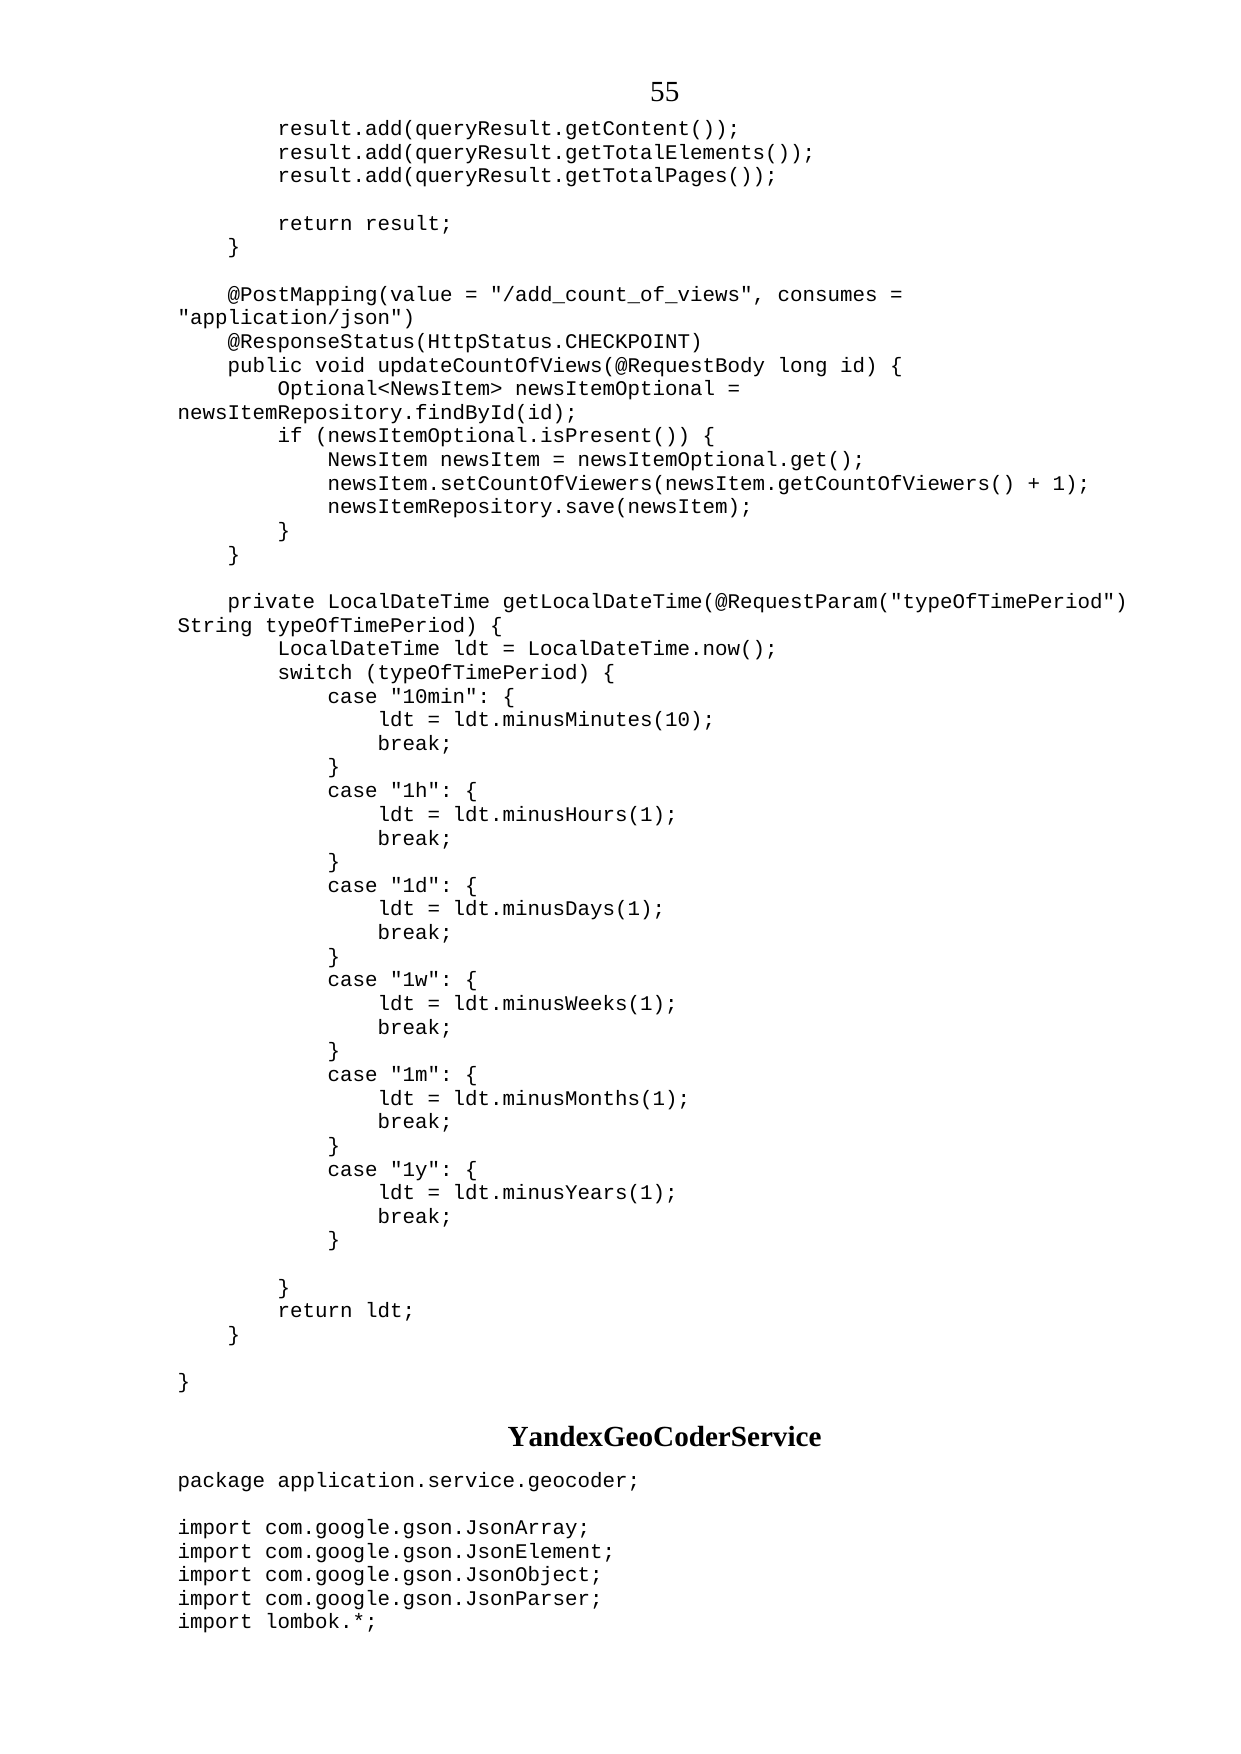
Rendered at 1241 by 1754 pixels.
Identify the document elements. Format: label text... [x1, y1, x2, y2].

subtitle YandexGeoCoderService [177, 1419, 1152, 1452]
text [177, 118, 1152, 1395]
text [177, 1470, 1152, 1635]
